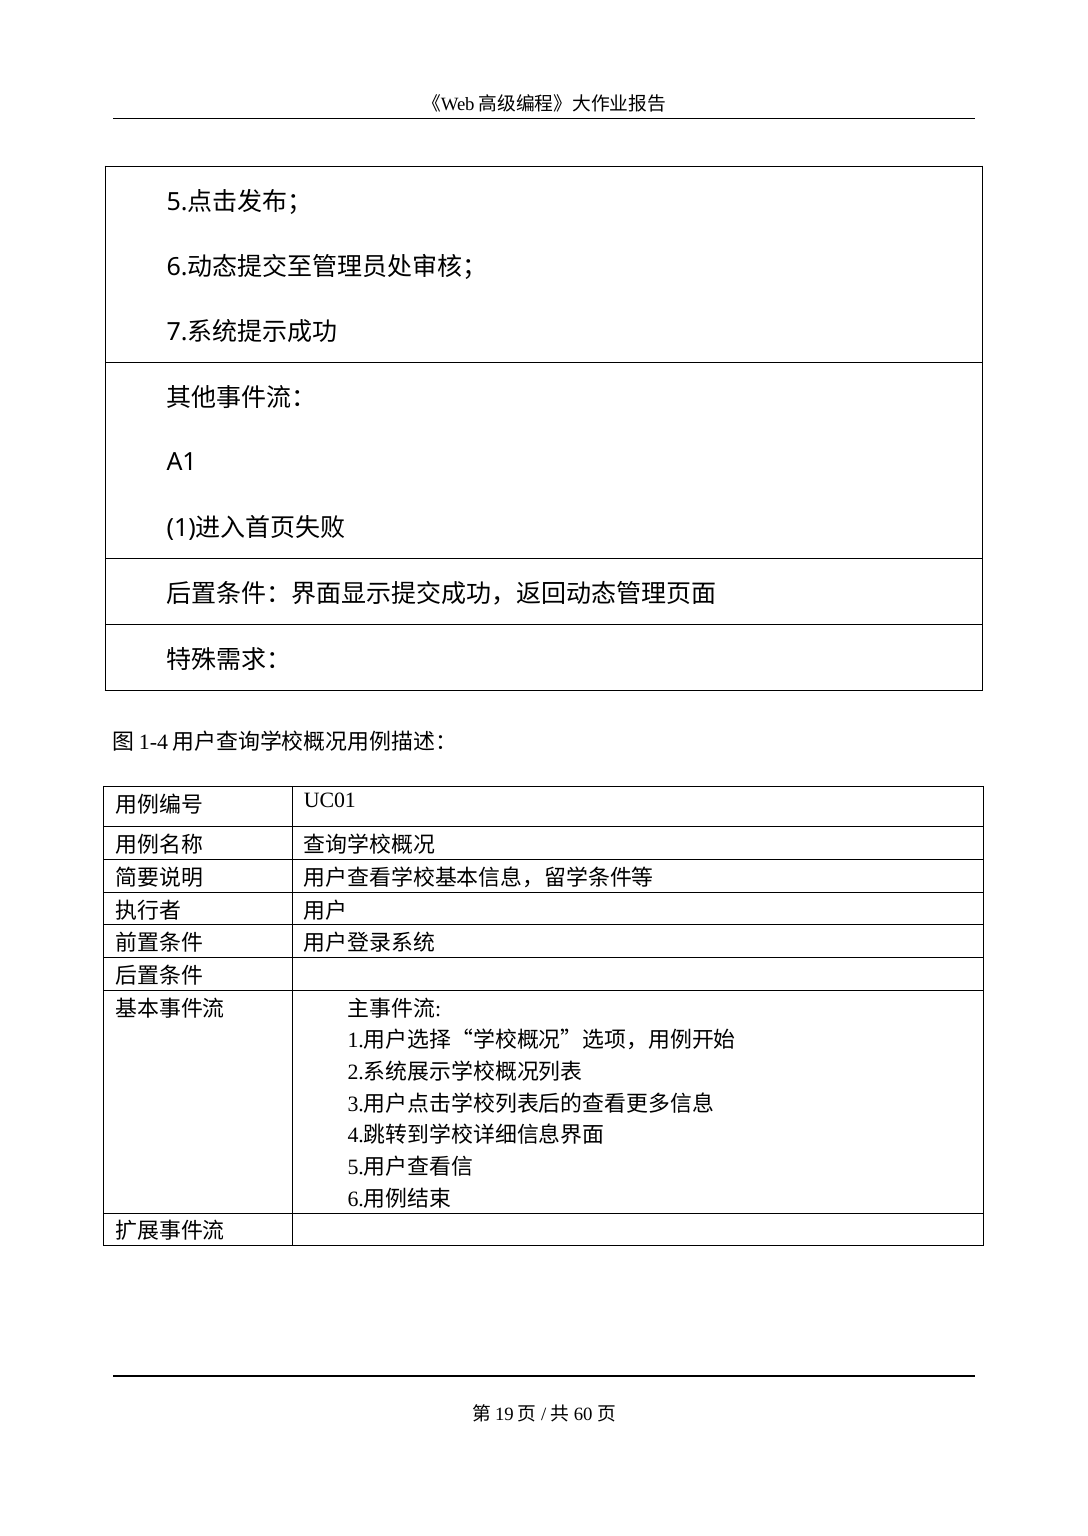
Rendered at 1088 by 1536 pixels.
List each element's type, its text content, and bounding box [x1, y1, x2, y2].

table_cell 用户登录系统 [293, 925, 983, 957]
table_cell 执行者 [104, 893, 292, 924]
table_cell 后置条件 [104, 958, 292, 990]
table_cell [106, 167, 982, 362]
table_cell 查询学校概况 [293, 827, 983, 859]
table_cell 用户 [293, 893, 983, 924]
table_cell 特殊需求： [106, 625, 982, 690]
table_cell 其他事件流： A1 (1)进入首页失败 [106, 363, 982, 558]
table_cell 后置条件：界面显示提交成功，返回动态管理页面 [106, 559, 982, 624]
table_cell 前置条件 [104, 925, 292, 957]
table_cell 用户查看学校基本信息，留学条件等 [293, 860, 983, 892]
table_cell [293, 1214, 983, 1245]
table_cell 扩展事件流 [104, 1214, 292, 1245]
table_cell 用例名称 [104, 827, 292, 859]
table_cell 简要说明 [104, 860, 292, 892]
table_cell 主事件流: 1.用户选择“学校概况”选项，用例开始 2.系统展示学校概况列表 3.用户点击学校列表后的查看更多信息 4.跳转到学校详细信息界面 5.用户查看信 6.用例结束 [293, 991, 983, 1212]
table_header 用例编号 [104, 787, 292, 826]
text 图1-4用户查询学校概况用例描述： [112, 723, 975, 756]
table_cell [293, 958, 983, 990]
table_header UC01 [293, 787, 983, 826]
table_cell 基本事件流 [104, 991, 292, 1212]
